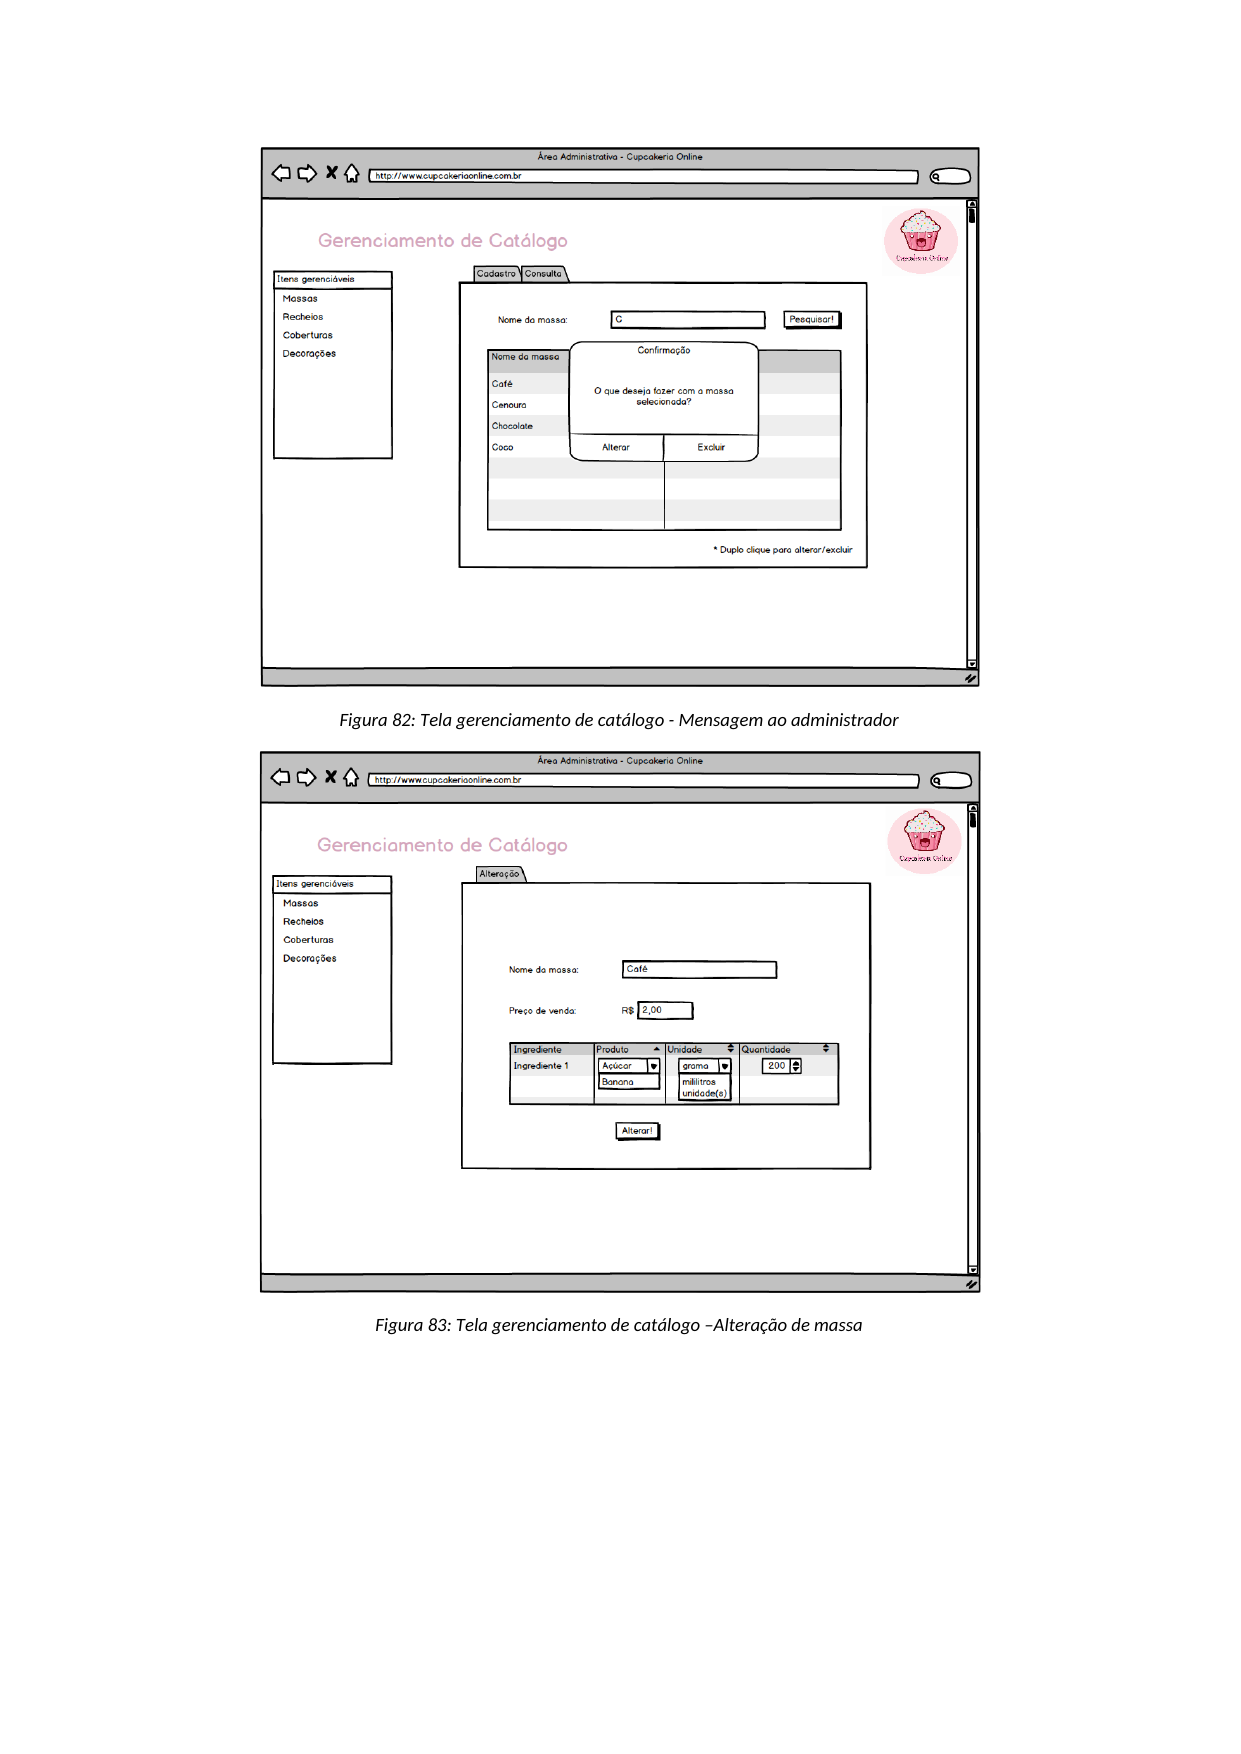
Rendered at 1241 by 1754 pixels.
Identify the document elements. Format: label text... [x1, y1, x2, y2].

picture [259, 751, 981, 1293]
text Figura 83: Tela gerenciamento de catálogo –Alteração de massa [177, 1313, 1063, 1336]
picture [260, 147, 980, 687]
text Figura 82: Tela gerenciamento de catálogo - Mensagem ao administrador [177, 708, 1063, 731]
